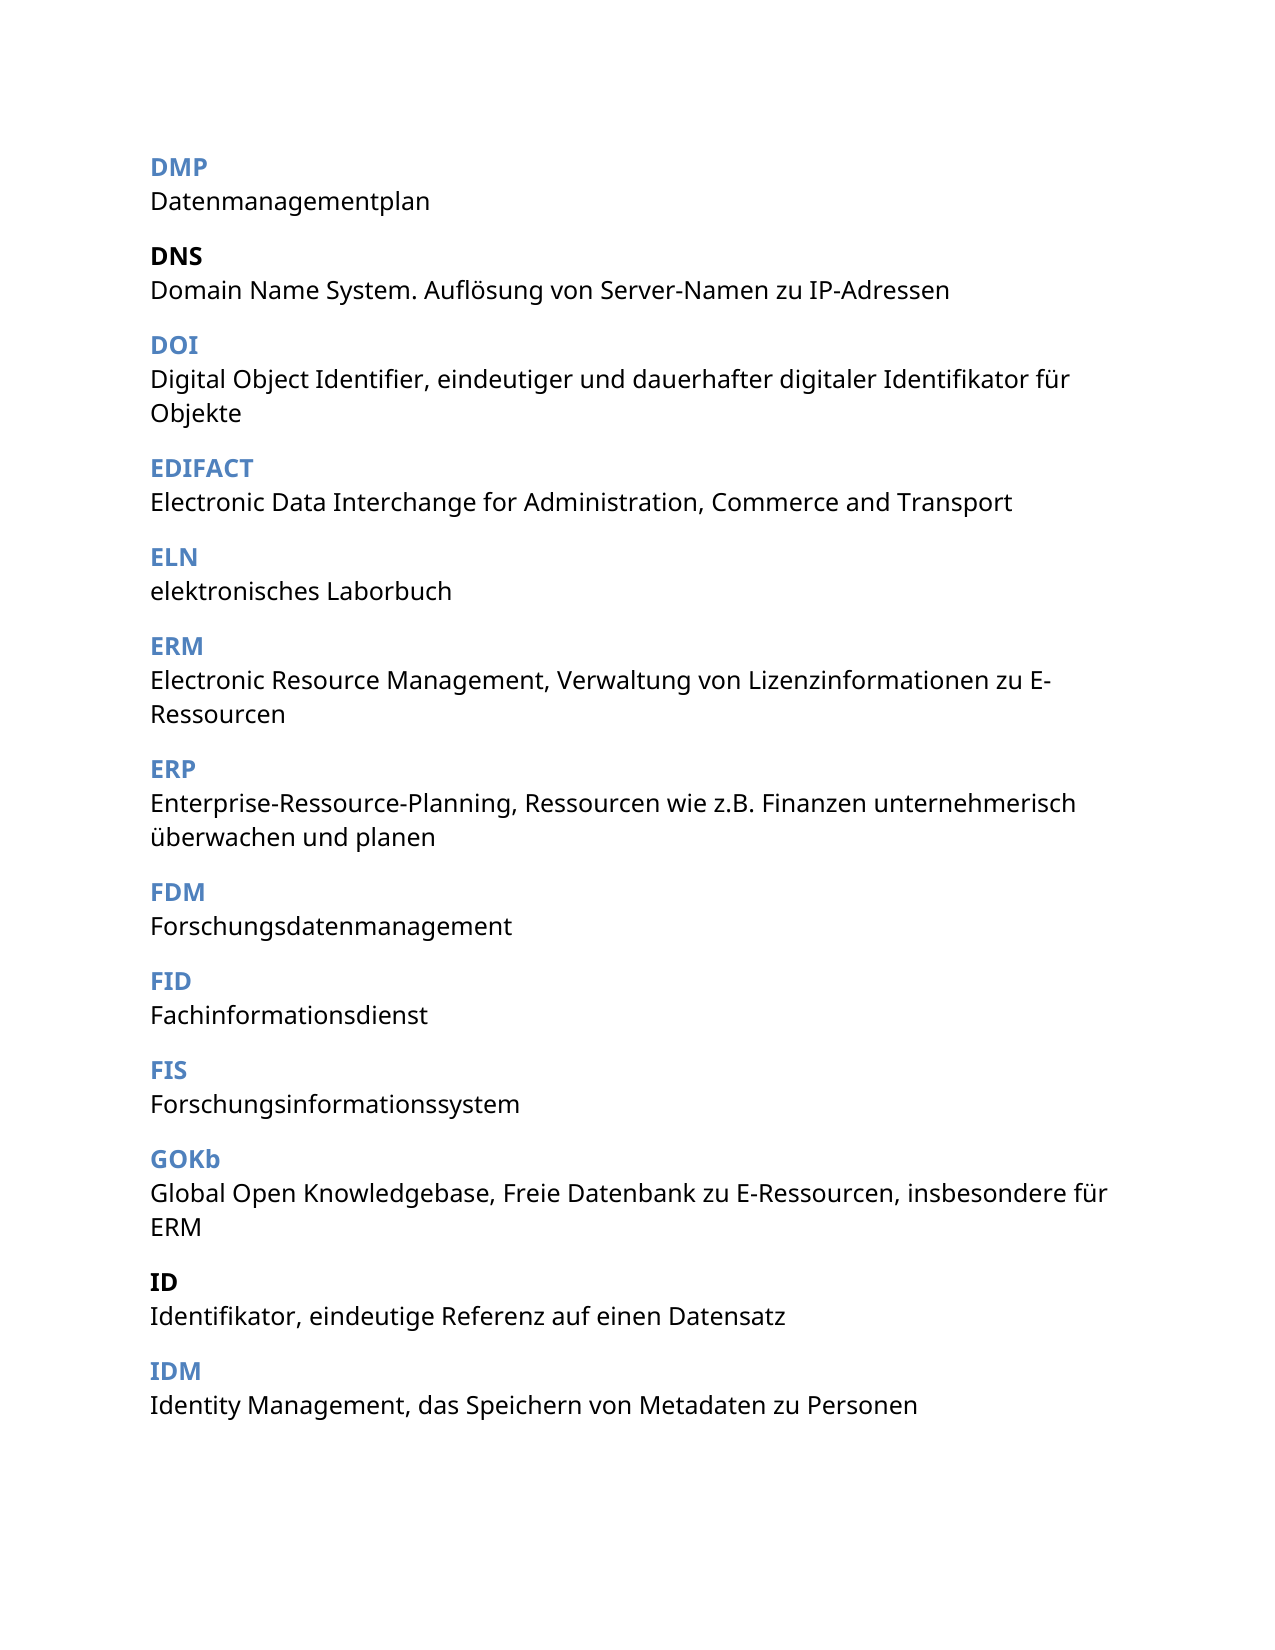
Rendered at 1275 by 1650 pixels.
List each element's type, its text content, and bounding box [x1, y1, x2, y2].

text Domain Name System. Auflösung von Server-Namen zu IP-Adressen [150, 273, 1125, 307]
text Fachinformationsdienst [150, 998, 1125, 1032]
text Digital Object Identifier, eindeutiger und dauerhafter digitaler Identifikator für Objekte [150, 362, 1125, 430]
text ELN [150, 540, 1125, 574]
text FDM [150, 875, 1125, 909]
text FIS [150, 1053, 1125, 1087]
text elektronisches Laborbuch [150, 574, 1125, 608]
text IDM [150, 1354, 1125, 1388]
text ERP [150, 752, 1125, 786]
text GOKb [150, 1142, 1125, 1176]
text FID [150, 964, 1125, 998]
text ERM [150, 629, 1125, 663]
text Global Open Knowledgebase, Freie Datenbank zu E-Ressourcen, insbesondere für ERM [150, 1176, 1125, 1244]
text EDIFACT [150, 451, 1125, 485]
text Electronic Data Interchange for Administration, Commerce and Transport [150, 485, 1125, 519]
text Identity Management, das Speichern von Metadaten zu Personen [150, 1388, 1125, 1422]
text DNS [150, 239, 1125, 273]
text ID [150, 1265, 1125, 1299]
text DMP [150, 150, 1125, 184]
text Forschungsinformationssystem [150, 1087, 1125, 1121]
text Electronic Resource Management, Verwaltung von Lizenzinformationen zu E-Ressourcen [150, 663, 1125, 731]
text Enterprise-Ressource-Planning, Ressourcen wie z.B. Finanzen unternehmerisch überwachen und planen [150, 786, 1125, 854]
text Forschungsdatenmanagement [150, 909, 1125, 943]
text DOI [150, 328, 1125, 362]
text Datenmanagementplan [150, 184, 1125, 218]
text Identifikator, eindeutige Referenz auf einen Datensatz [150, 1299, 1125, 1333]
